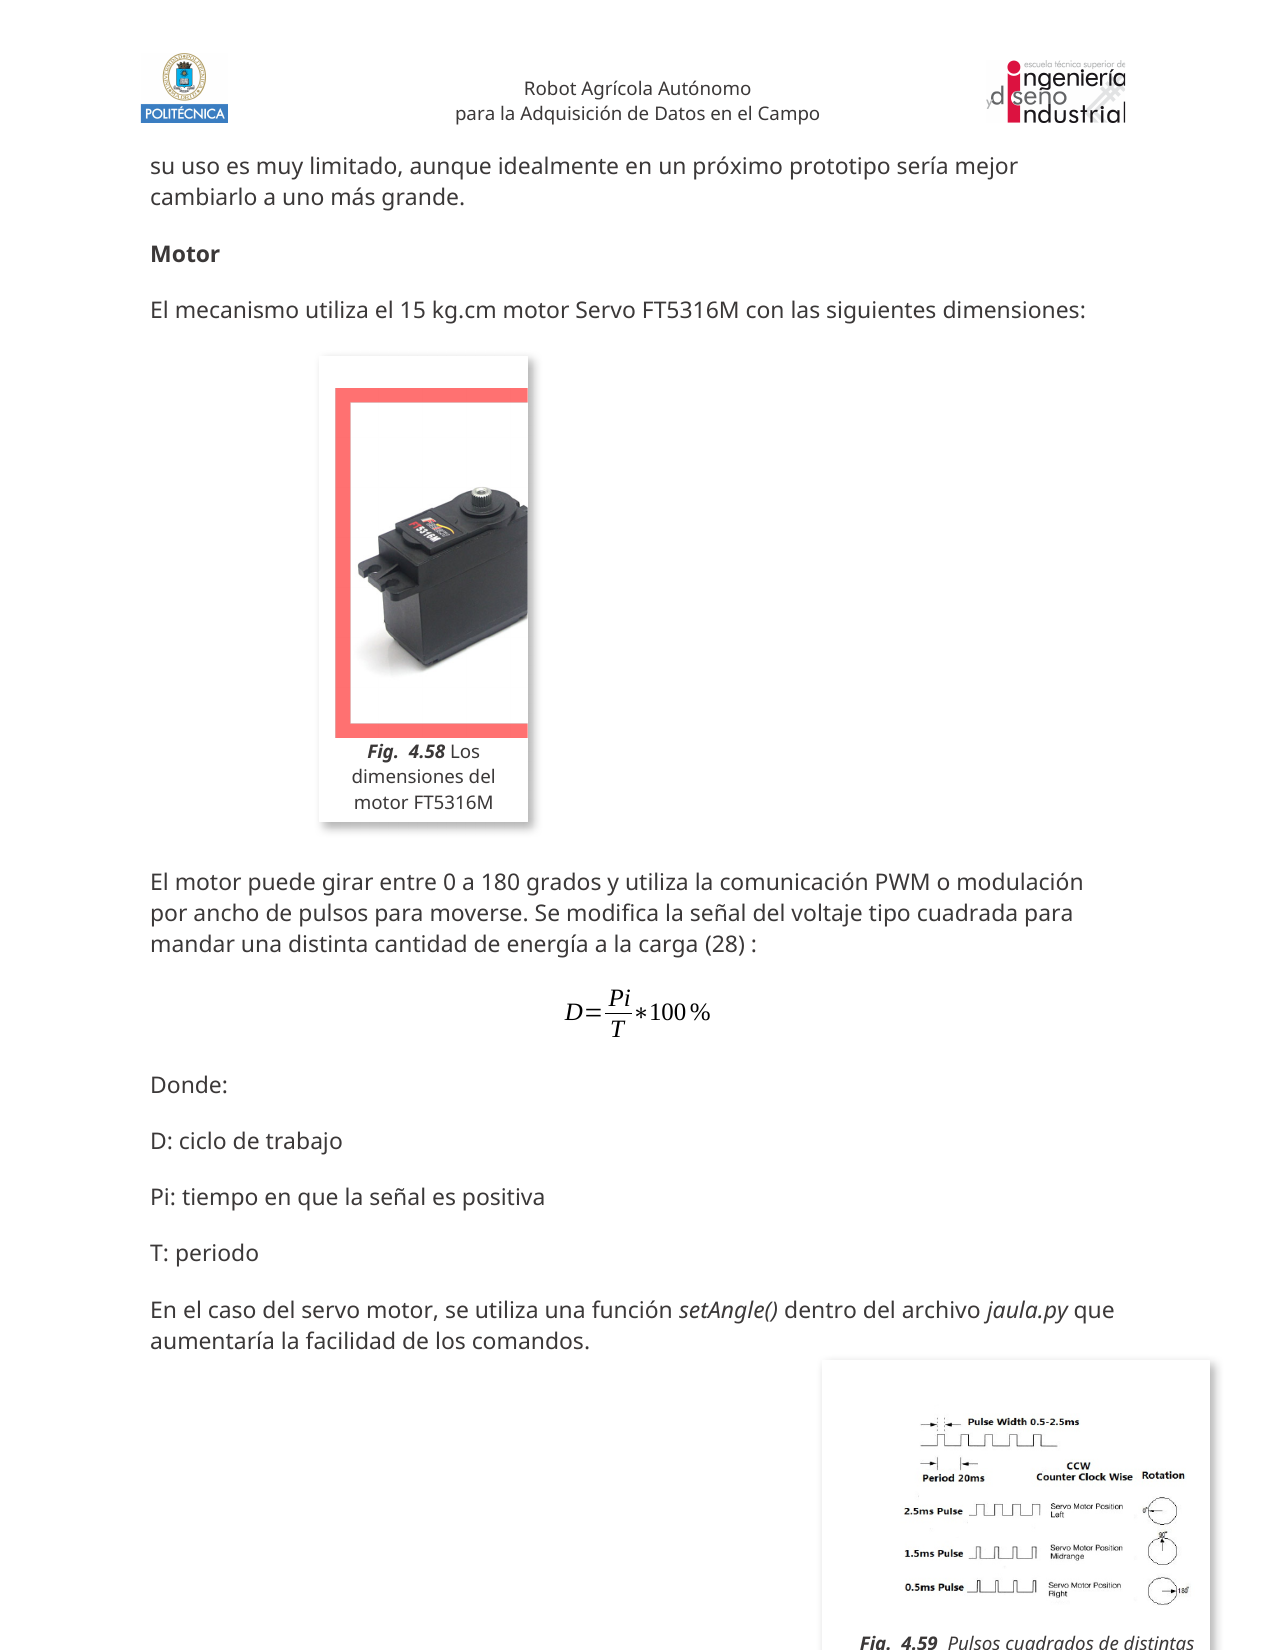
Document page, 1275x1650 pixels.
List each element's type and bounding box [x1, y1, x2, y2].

picture [334, 388, 528, 738]
picture [140, 53, 228, 123]
picture [900, 1392, 1195, 1630]
picture [986, 60, 1125, 123]
